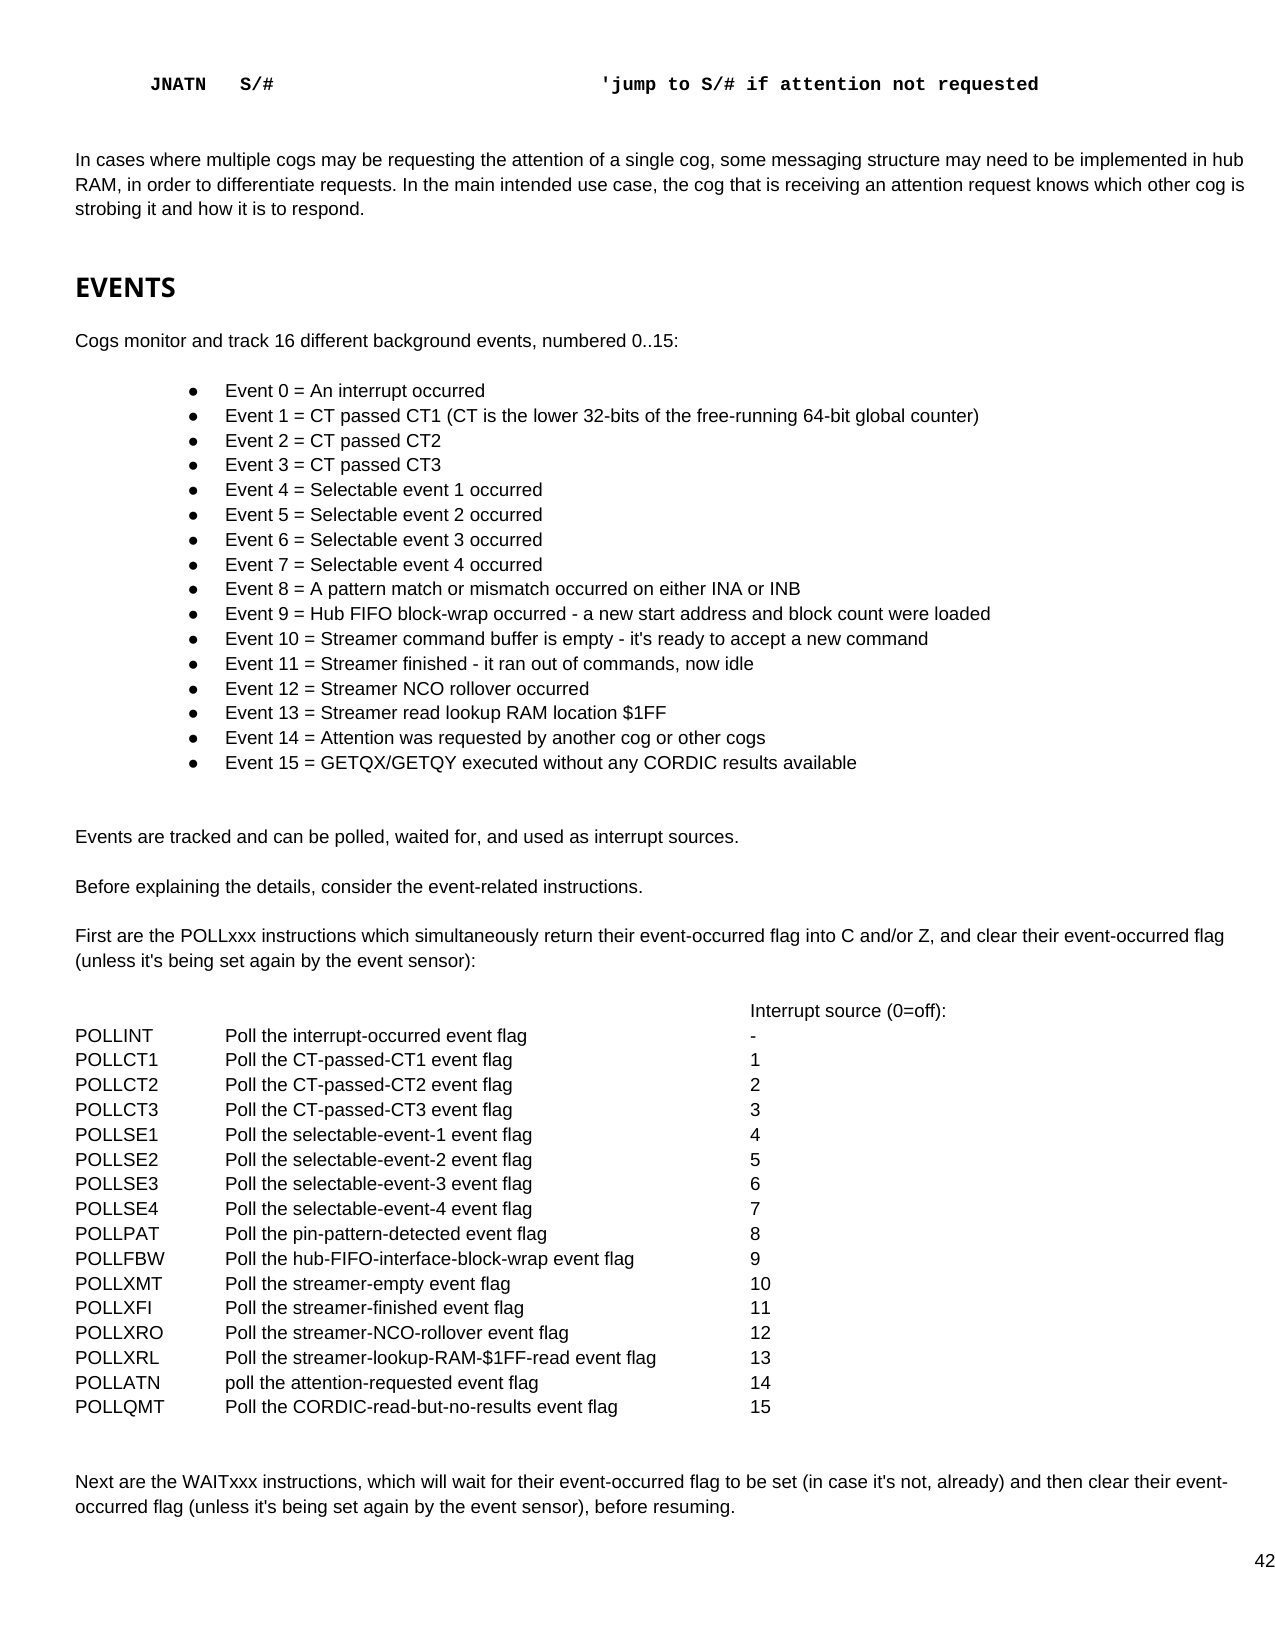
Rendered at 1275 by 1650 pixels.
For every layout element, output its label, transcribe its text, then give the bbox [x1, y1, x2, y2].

text POLLQMT Poll the CORDIC-read-but-no-results event flag 15 [75, 1396, 1275, 1418]
list Event 14 = Attention was requested by another cog or other cogs [187, 727, 1275, 748]
text POLLCT2 Poll the CT-passed-CT2 event flag 2 [75, 1074, 1275, 1096]
text POLLCT3 Poll the CT-passed-CT3 event flag 3 [75, 1099, 1275, 1120]
list Event 11 = Streamer finished - it ran out of commands, now idle [187, 652, 1275, 674]
text POLLPAT Poll the pin-pattern-detected event flag 8 [75, 1223, 1275, 1244]
text Cogs monitor and track 16 different background events, numbered 0..15: [75, 330, 1275, 352]
text Interrupt source (0=off): [75, 999, 1275, 1021]
subtitle EVENTS [75, 268, 1275, 305]
list Event 13 = Streamer read lookup RAM location $1FF [187, 702, 1275, 724]
list Event 7 = Selectable event 4 occurred [187, 553, 1275, 575]
text POLLXRL Poll the streamer-lookup-RAM-$1FF-read event flag 13 [75, 1347, 1275, 1368]
list Event 12 = Streamer NCO rollover occurred [187, 677, 1275, 699]
text JNATN S/# 'jump to S/# if attention not requested [75, 75, 1275, 96]
text Events are tracked and can be polled, waited for, and used as interrupt sources. [75, 826, 1275, 848]
list Event 9 = Hub FIFO block-wrap occurred - a new start address and block count were loaded [187, 603, 1275, 624]
text POLLFBW Poll the hub-FIFO-interface-block-wrap event flag 9 [75, 1247, 1275, 1269]
list Event 6 = Selectable event 3 occurred [187, 528, 1275, 550]
list Event 1 = CT passed CT1 (CT is the lower 32-bits of the free-running 64-bit global counter) [187, 404, 1275, 426]
text POLLSE1 Poll the selectable-event-1 event flag 4 [75, 1123, 1275, 1145]
list Event 10 = Streamer command buffer is empty - it's ready to accept a new command [187, 628, 1275, 649]
text POLLXRO Poll the streamer-NCO-rollover event flag 12 [75, 1322, 1275, 1343]
list Event 0 = An interrupt occurred [187, 380, 1275, 401]
text Next are the WAITxxx instructions, which will wait for their event-occurred flag to be set (in case it's not, already) and then clear their event-occurred flag (unless it's being set again by the event sensor), before resuming. [75, 1471, 1275, 1517]
list Event 2 = CT passed CT2 [187, 429, 1275, 451]
text POLLXMT Poll the streamer-empty event flag 10 [75, 1272, 1275, 1294]
list Event 8 = A pattern match or mismatch occurred on either INA or INB [187, 578, 1275, 600]
text POLLSE2 Poll the selectable-event-2 event flag 5 [75, 1148, 1275, 1170]
list Event 5 = Selectable event 2 occurred [187, 504, 1275, 525]
text POLLSE4 Poll the selectable-event-4 event flag 7 [75, 1198, 1275, 1219]
text POLLSE3 Poll the selectable-event-3 event flag 6 [75, 1173, 1275, 1195]
text POLLINT Poll the interrupt-occurred event flag - [75, 1024, 1275, 1046]
list Event 15 = GETQX/GETQY executed without any CORDIC results available [187, 752, 1275, 773]
text POLLATN poll the attention-requested event flag 14 [75, 1371, 1275, 1393]
text Before explaining the details, consider the event-related instructions. [75, 876, 1275, 897]
text In cases where multiple cogs may be requesting the attention of a single cog, some messaging structure may need to be implemented in hub RAM, in order to differentiate requests. In the main intended use case, the cog that is receiving an attention request knows which other cog is strobing it and how it is to respond. [75, 148, 1275, 220]
text POLLXFI Poll the streamer-finished event flag 11 [75, 1297, 1275, 1319]
text POLLCT1 Poll the CT-passed-CT1 event flag 1 [75, 1049, 1275, 1071]
text First are the POLLxxx instructions which simultaneously return their event-occurred flag into C and/or Z, and clear their event-occurred flag (unless it's being set again by the event sensor): [75, 925, 1275, 972]
list Event 4 = Selectable event 1 occurred [187, 479, 1275, 501]
list Event 3 = CT passed CT3 [187, 454, 1275, 476]
